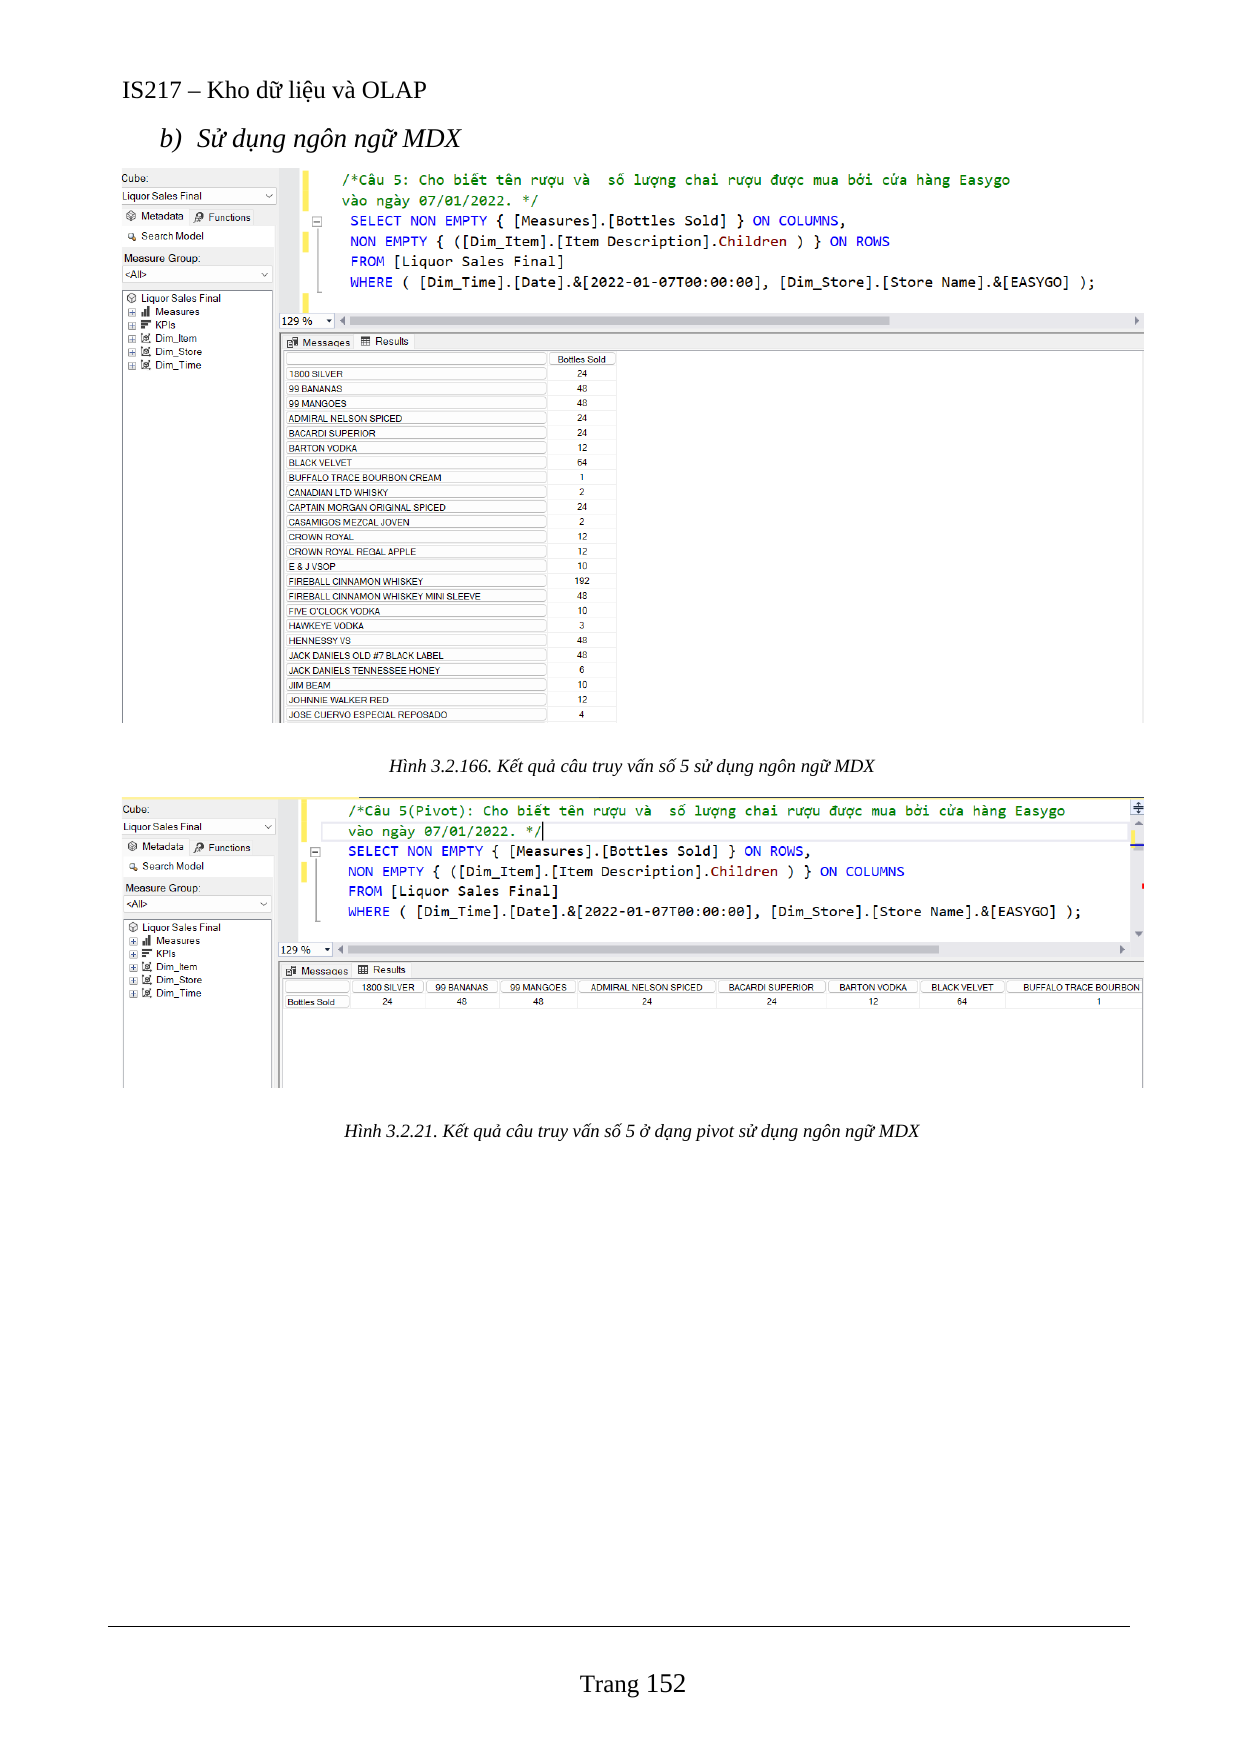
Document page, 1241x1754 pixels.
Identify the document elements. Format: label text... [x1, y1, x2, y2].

text Hình 3.2.. Kết quả câu truy vấn số 5 sử dụng ngôn ngữ MDX [122, 755, 1144, 777]
picture [121, 797, 1144, 1088]
picture [121, 168, 1144, 723]
text Hình 3.2.21. Kết quả câu truy vấn số 5 ở dạng pivot sử dụng ngôn ngữ MDX [122, 1120, 1144, 1142]
subtitle Sử dụng ngôn ngữ MDX [159, 122, 1144, 153]
